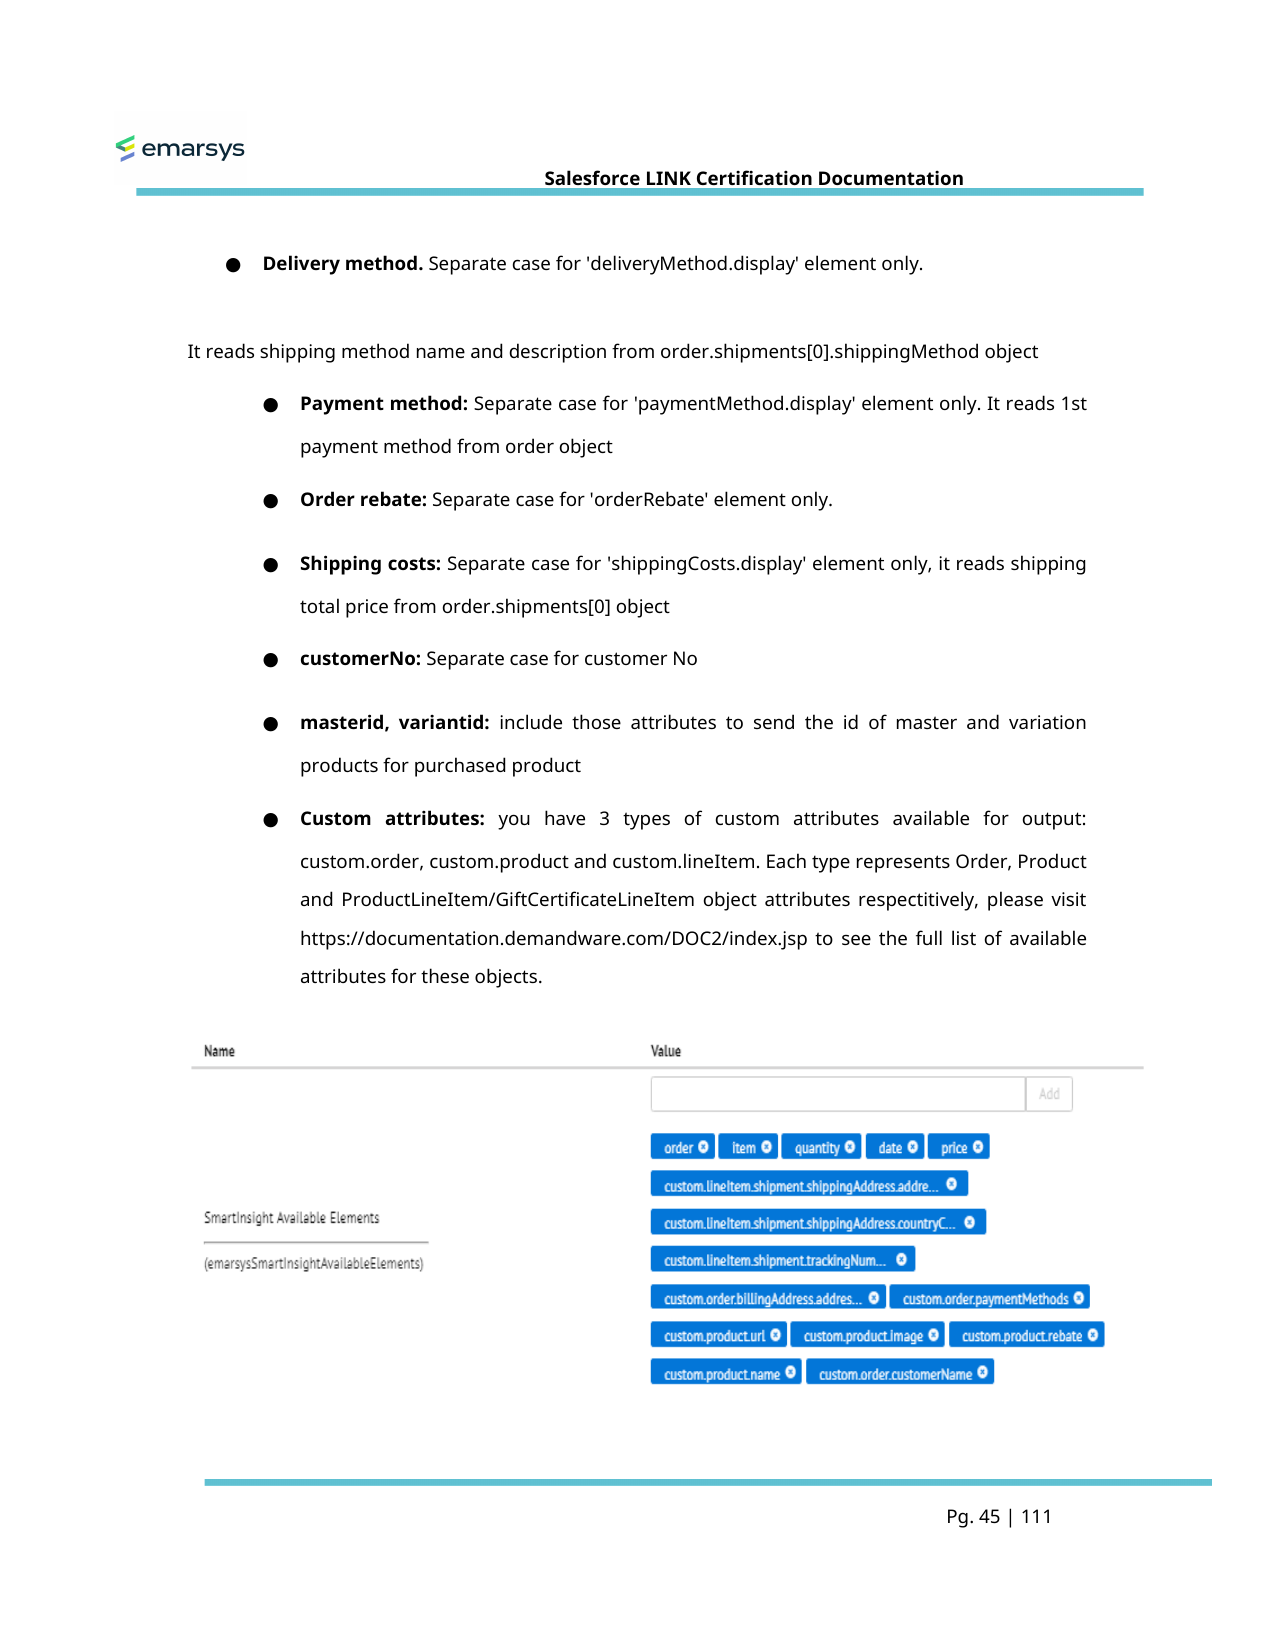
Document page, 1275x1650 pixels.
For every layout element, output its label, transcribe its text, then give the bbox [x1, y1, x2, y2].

text It reads shipping method name and description from order.shipments[0].shippingMethod object [187, 338, 1087, 364]
picture [113, 111, 247, 185]
list masterid, variantid: include those attributes to send the id of master and variation products for purchased product [262, 702, 1087, 778]
list customerNo: Separate case for customer No [262, 638, 1087, 676]
list Payment method: Separate case for 'paymentMethod.display' element only. It reads 1st payment method from order object [262, 383, 1087, 459]
list Custom attributes: you have 3 types of custom attributes available for output: custom.order, custom.product and custom.lineItem. Each type represents Order, Product and ProductLineItem/GiftCertificateLineItem object attributes respectitively, please visit https://documentation.demandware.com/DOC2/index.jsp to see the full list of available attributes for these objects. [262, 797, 1087, 989]
list Shipping costs: Separate case for 'shippingCosts.display' element only, it reads shipping total price from order.shipments[0] object [262, 542, 1087, 619]
list Order rebate: Separate case for 'orderRebate' element only. [262, 478, 1087, 517]
picture [136, 188, 1144, 196]
picture [204, 1479, 1212, 1486]
list Delivery method. Separate case for 'deliveryMethod.display' element only. [225, 243, 1087, 282]
picture [187, 1038, 1144, 1427]
